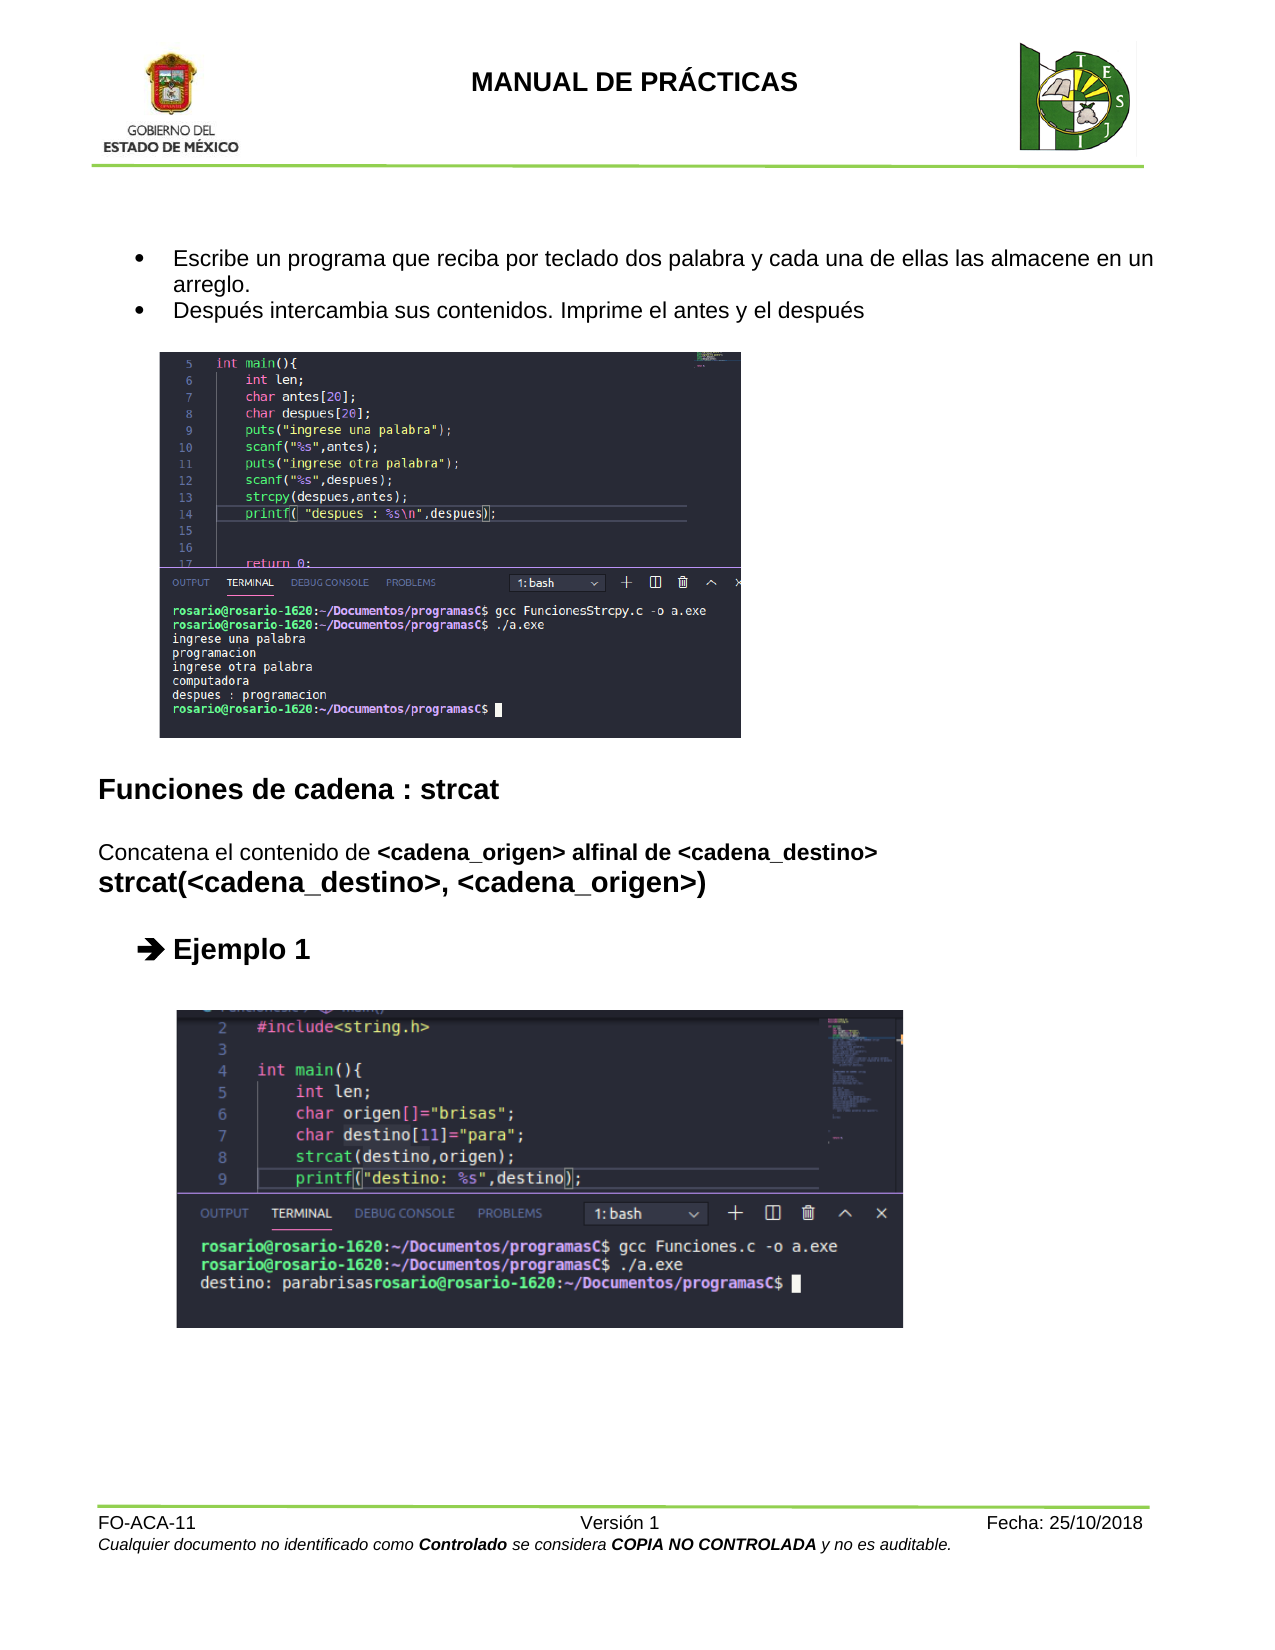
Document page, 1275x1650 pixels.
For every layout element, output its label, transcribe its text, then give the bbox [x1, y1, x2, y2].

list arreglo. [173, 271, 1183, 297]
text Concatena el contenido de <cadena_origen> alfinal de <cadena_destino> [98, 839, 1183, 865]
picture [176, 1010, 904, 1328]
text Funciones de cadena : strcat [98, 772, 1183, 805]
text strcat(<cadena_destino>, <cadena_origen>) [98, 865, 1183, 899]
picture [159, 352, 741, 738]
list Después intercambia sus contenidos. Imprime el antes y el después [135, 297, 1183, 324]
list Escribe un programa que reciba por teclado dos palabra y cada una de ellas las almacene en un [135, 245, 1183, 271]
list Ejemplo 1 [135, 932, 1183, 966]
picture [1018, 41, 1137, 157]
picture [95, 42, 241, 161]
